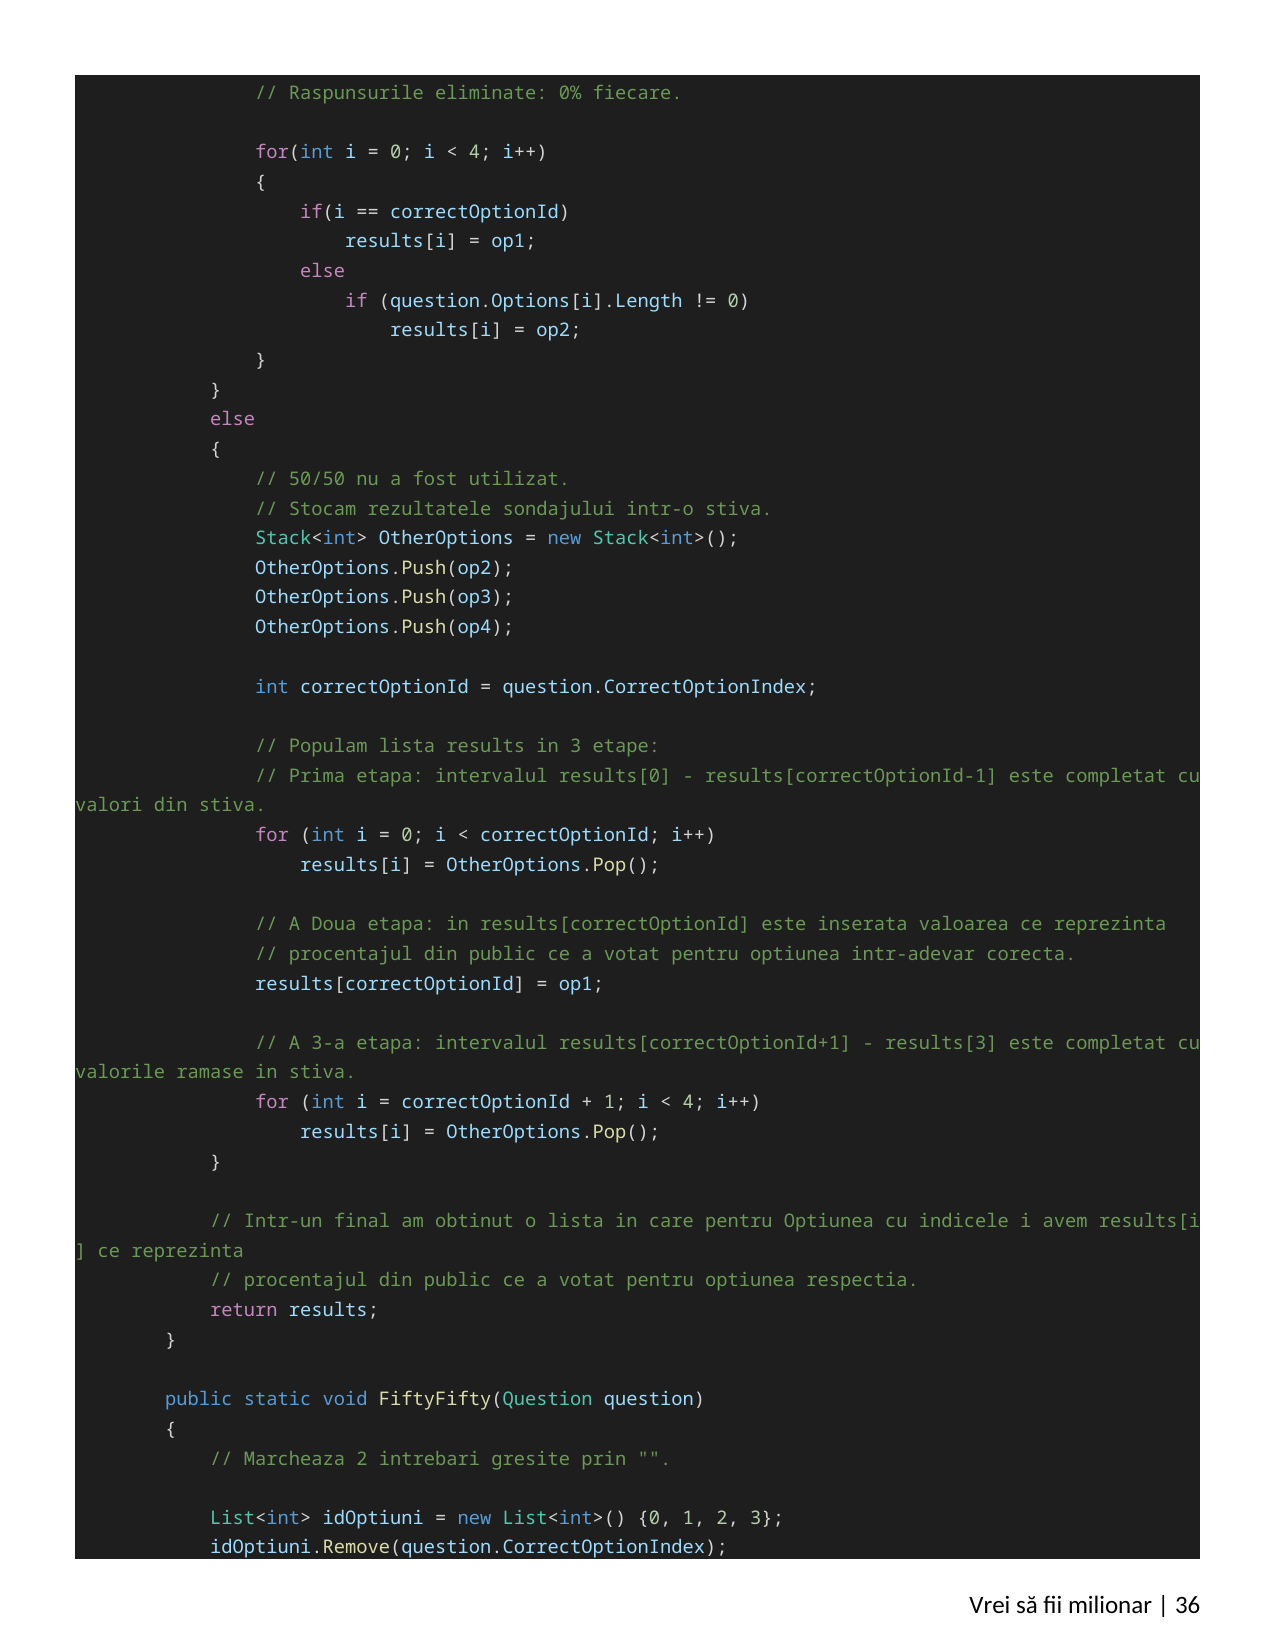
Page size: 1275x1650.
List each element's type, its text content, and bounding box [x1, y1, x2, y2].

text // Stocam rezultatele sondajului intr-o stiva. [75, 491, 1200, 520]
text idOptiuni.Remove(question.CorrectOptionIndex); [75, 1530, 1200, 1559]
text List<int> idOptiuni = new List<int>() {0, 1, 2, 3}; [75, 1500, 1200, 1530]
text results[i] = OtherOptions.Pop(); [75, 847, 1200, 877]
text } [75, 1144, 1200, 1173]
text } [75, 372, 1200, 402]
text { [75, 431, 1200, 461]
text OtherOptions.Push(op2); [75, 550, 1200, 580]
text { [75, 1411, 1200, 1441]
text else [75, 253, 1200, 283]
text // Intr-un final am obtinut o lista in care pentru Optiunea cu indicele i avem results[i] ce reprezinta [75, 1203, 1200, 1262]
text // Marcheaza 2 intrebari gresite prin "". [75, 1441, 1200, 1470]
text // Prima etapa: intervalul results[0] - results[correctOptionId-1] este completat cu valori din stiva. [75, 758, 1200, 817]
text public static void FiftyFifty(Question question) [75, 1381, 1200, 1411]
text if(i == correctOptionId) [75, 194, 1200, 223]
text Stack<int> OtherOptions = new Stack<int>(); [75, 520, 1200, 550]
text { [75, 164, 1200, 194]
text OtherOptions.Push(op3); [75, 580, 1200, 609]
text return results; [75, 1292, 1200, 1322]
text results[i] = op2; [75, 312, 1200, 342]
text for (int i = correctOptionId + 1; i < 4; i++) [75, 1084, 1200, 1114]
text // 50/50 nu a fost utilizat. [75, 461, 1200, 491]
text results[i] = OtherOptions.Pop(); [75, 1114, 1200, 1144]
text } [75, 342, 1200, 372]
text // A Doua etapa: in results[correctOptionId] este inserata valoarea ce reprezinta [75, 906, 1200, 936]
text // Raspunsurile eliminate: 0% fiecare. [75, 75, 1200, 105]
text results[correctOptionId] = op1; [75, 966, 1200, 995]
text else [75, 402, 1200, 431]
text // Populam lista results in 3 etape: [75, 728, 1200, 758]
text results[i] = op1; [75, 223, 1200, 253]
text OtherOptions.Push(op4); [75, 609, 1200, 639]
text // A 3-a etapa: intervalul results[correctOptionId+1] - results[3] este completat cu valorile ramase in stiva. [75, 1025, 1200, 1084]
text for (int i = 0; i < correctOptionId; i++) [75, 817, 1200, 847]
text for(int i = 0; i < 4; i++) [75, 134, 1200, 164]
text // procentajul din public ce a votat pentru optiunea respectia. [75, 1262, 1200, 1292]
text // procentajul din public ce a votat pentru optiunea intr-adevar corecta. [75, 936, 1200, 966]
text if (question.Options[i].Length != 0) [75, 283, 1200, 312]
text } [75, 1322, 1200, 1352]
text int correctOptionId = question.CorrectOptionIndex; [75, 669, 1200, 698]
